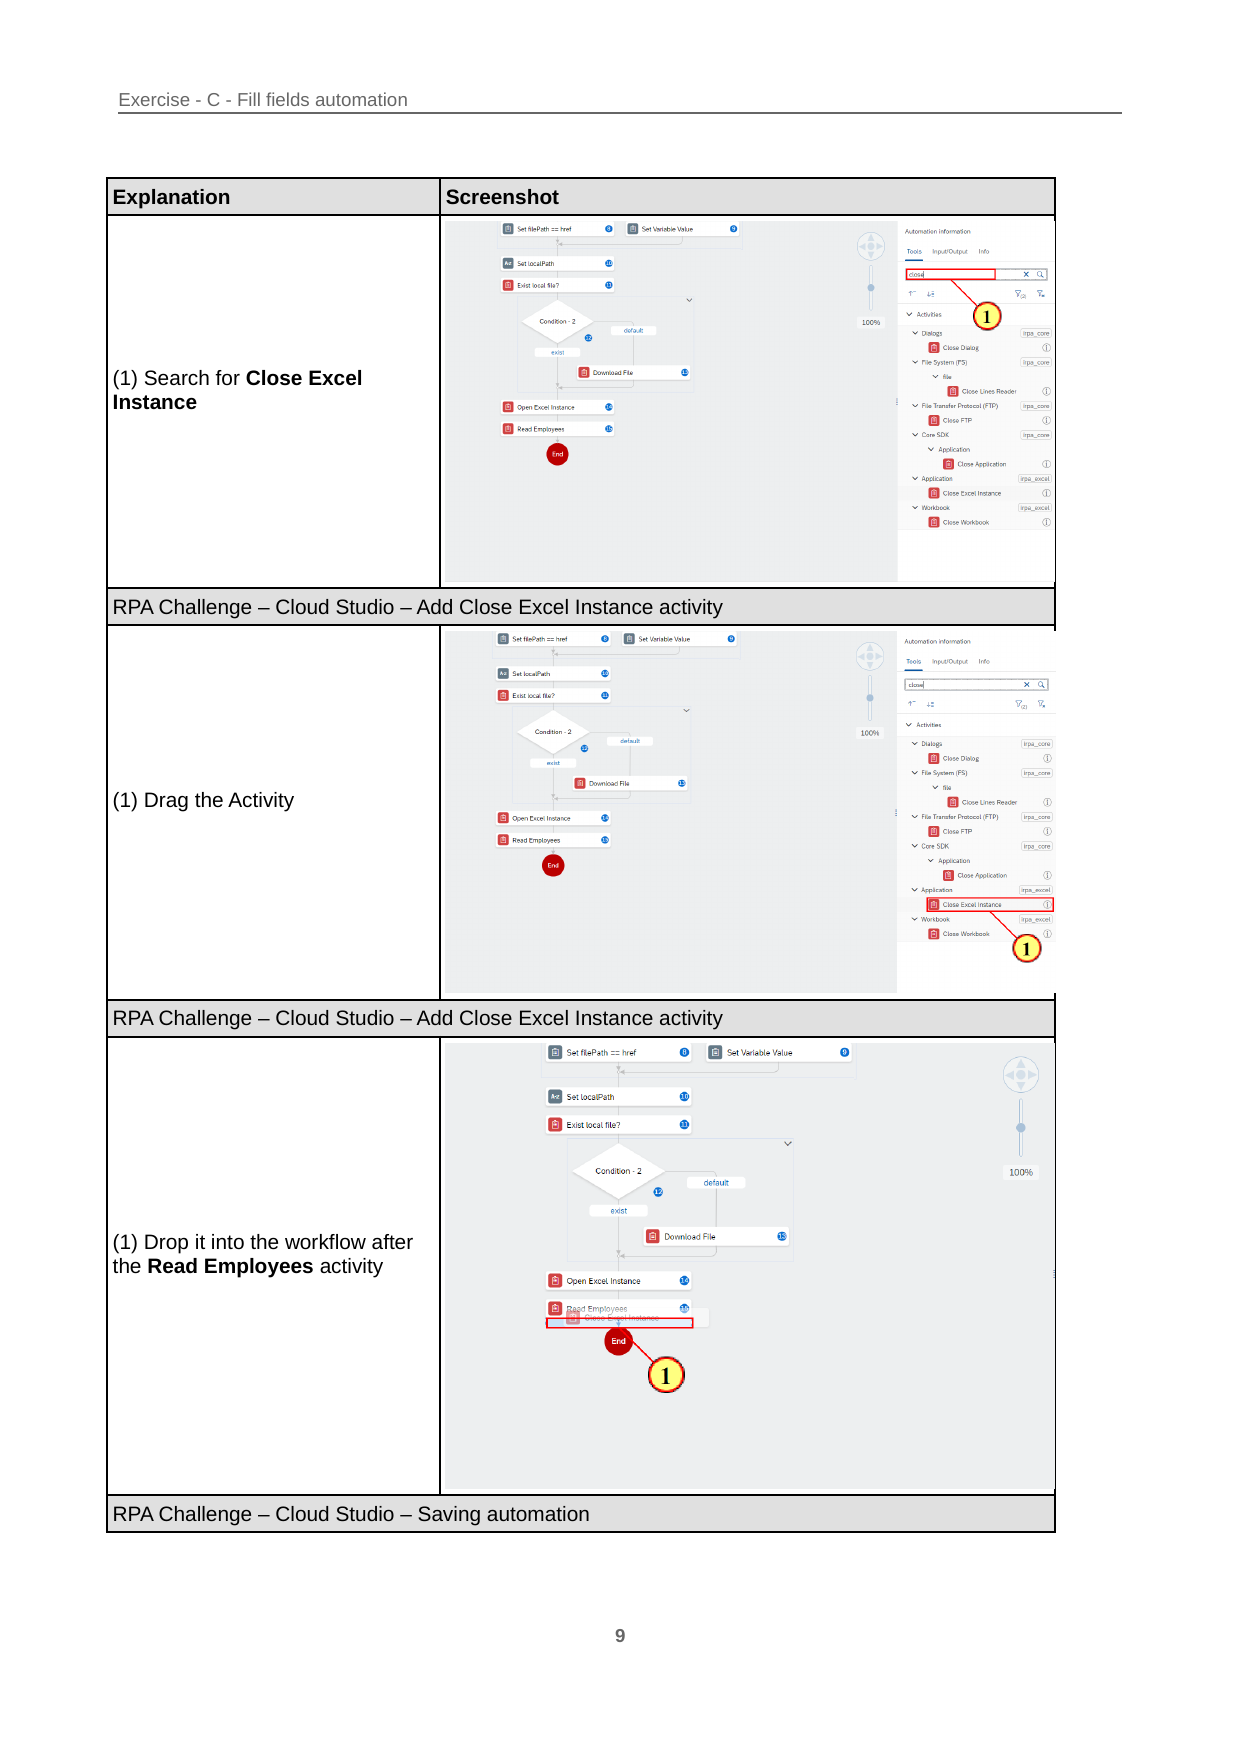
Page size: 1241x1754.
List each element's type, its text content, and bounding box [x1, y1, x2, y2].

table_cell (1) Search for Close Excel Instance [108, 216, 439, 587]
picture [445, 631, 1056, 993]
table_header Screenshot [441, 179, 1054, 214]
picture [445, 221, 1055, 582]
table_cell [441, 1038, 1054, 1494]
table_cell [441, 626, 1054, 998]
table_cell (1) Drop it into the workflow after the Read Employees activity [108, 1038, 439, 1494]
table_cell RPA Challenge – Cloud Studio – Saving automation [108, 1496, 1054, 1531]
table_cell (1) Drag the Activity [108, 626, 439, 998]
table_header Explanation [108, 179, 439, 214]
table_cell [441, 216, 1054, 587]
table_cell RPA Challenge – Cloud Studio – Add Close Excel Instance activity [108, 589, 1054, 624]
table_cell RPA Challenge – Cloud Studio – Add Close Excel Instance activity [108, 1001, 1054, 1036]
picture [445, 1043, 1055, 1489]
